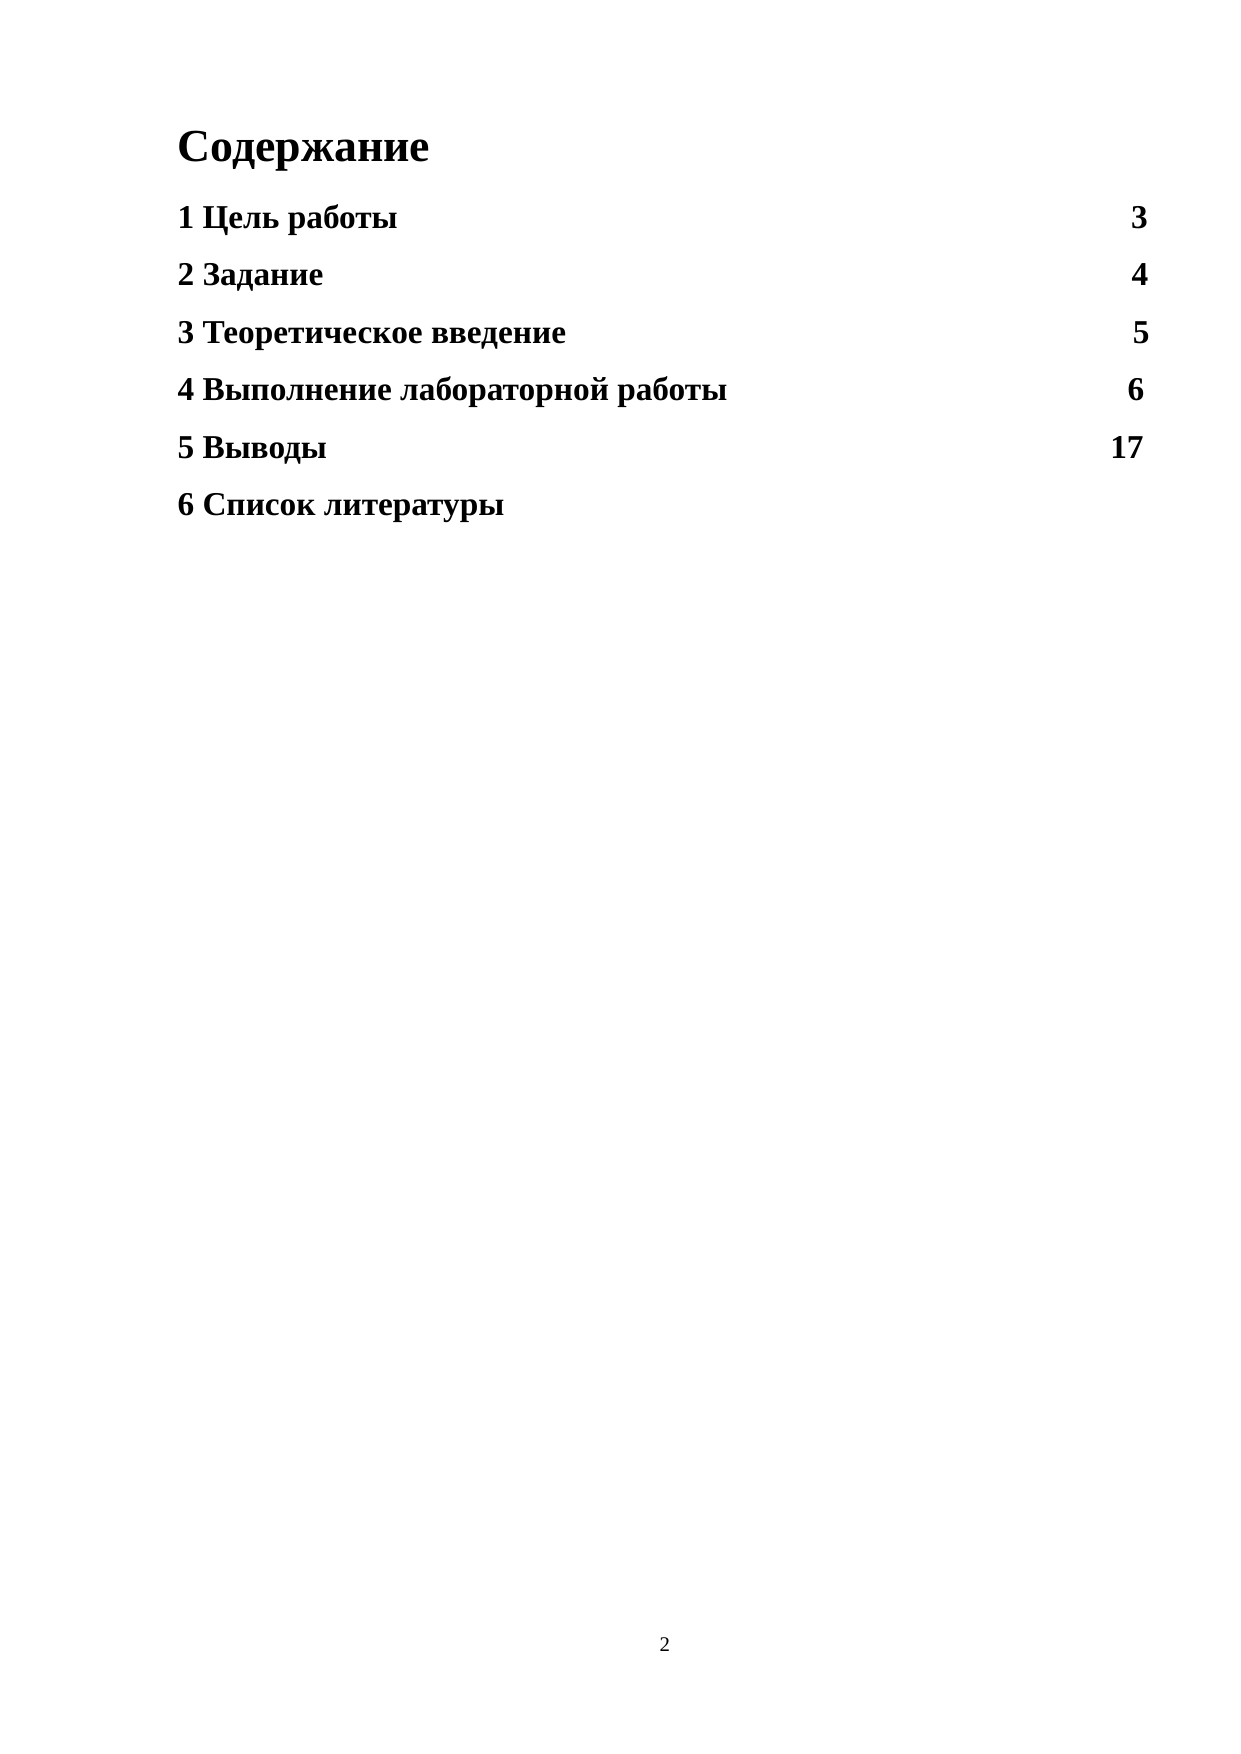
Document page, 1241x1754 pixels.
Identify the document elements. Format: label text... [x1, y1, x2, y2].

text 4 Выполнение лабораторной работы 6 [177, 370, 1152, 408]
text Содержание [177, 118, 1152, 171]
text 3 Теоретическое введение 5 [177, 312, 1152, 351]
text 1 Цель работы 3 2 Задание 4 [177, 197, 1152, 293]
text 5 Выводы 17 [177, 427, 1152, 466]
text 6 Список литературы [177, 485, 1152, 523]
